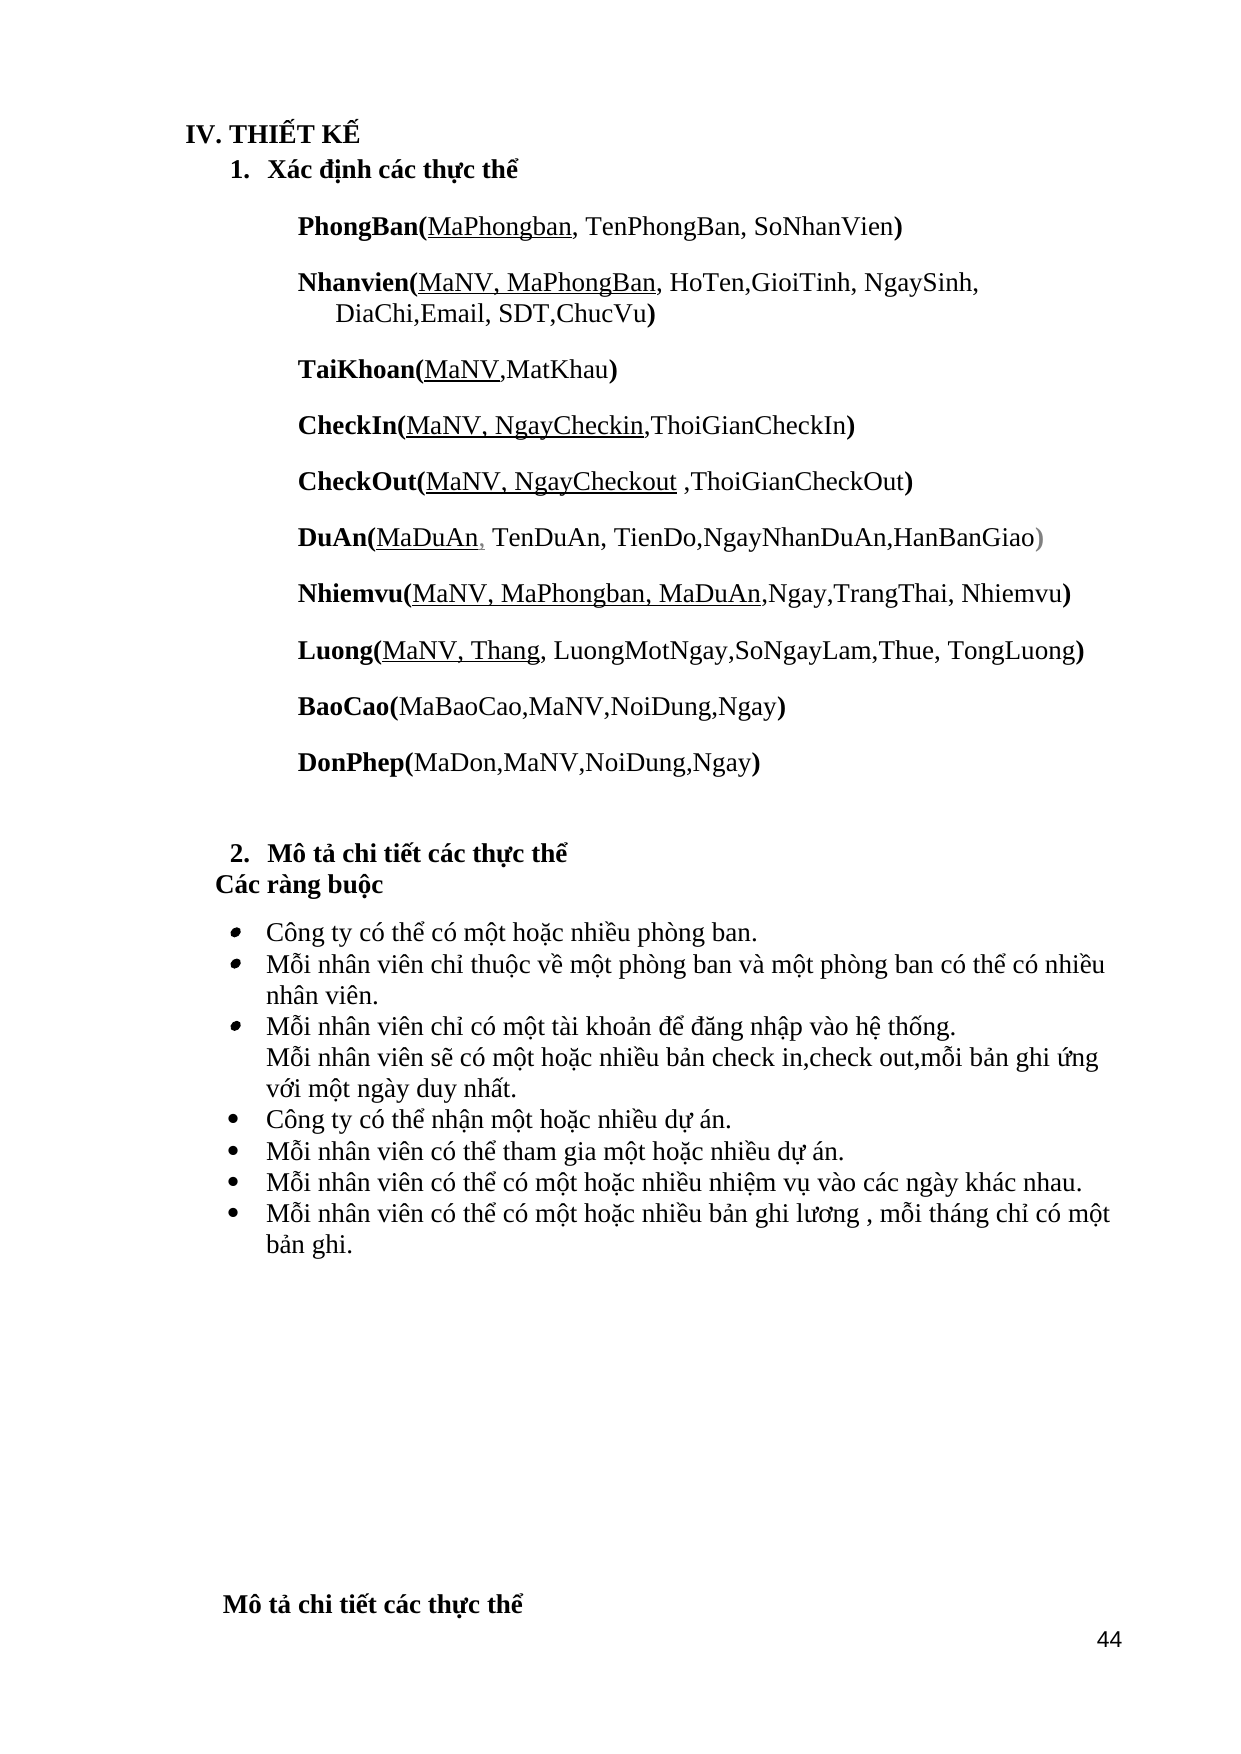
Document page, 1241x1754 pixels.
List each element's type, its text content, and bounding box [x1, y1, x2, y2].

text BaoCao(MaBaoCao,MaNV,NoiDung,Ngay) [298, 690, 1122, 721]
text Nhiemvu(MaNV, MaPhongban, MaDuAn,Ngay,TrangThai, Nhiemvu) [298, 578, 1122, 609]
text DuAn(MaDuAn, TenDuAn, TienDo,NgayNhanDuAn,HanBanGiao) [298, 521, 1122, 553]
text CheckIn(MaNV, NgayCheckin,ThoiGianCheckIn) [298, 409, 1122, 440]
subtitle Mô tả chi tiết các thực thể [229, 837, 1122, 869]
text TaiKhoan(MaNV,MatKhau) [298, 353, 1122, 384]
text PhongBan(MaPhongban, TenPhongBan, SoNhanVien) [298, 209, 1122, 241]
text Các ràng buộc [185, 869, 1122, 900]
text DonPhep(MaDon,MaNV,NoiDung,Ngay) [298, 746, 1122, 777]
list Mỗi nhân viên sẽ có một hoặc nhiều bản check in,check out,mỗi bản ghi ứng với một ngày duy nhất. [266, 1041, 1122, 1104]
subtitle Xác định các thực thể [229, 153, 1122, 184]
list Mỗi nhân viên chỉ thuộc về một phòng ban và một phòng ban có thể có nhiều nhân viên. [228, 948, 1122, 1010]
text Nhanvien(MaNV, MaPhongBan, HoTen,GioiTinh, NgaySinh, DiaChi,Email, SDT,ChucVu) [298, 266, 1122, 328]
text Luong(MaNV, Thang, LuongMotNgay,SoNgayLam,Thue, TongLuong) [298, 634, 1122, 665]
list Mỗi nhân viên có thể có một hoặc nhiều nhiệm vụ vào các ngày khác nhau. [228, 1166, 1122, 1197]
text CheckOut(MaNV, NgayCheckout ,ThoiGianCheckOut) [298, 465, 1122, 496]
list Mỗi nhân viên có thể có một hoặc nhiều bản ghi lương , mỗi tháng chỉ có một bản ghi. [228, 1197, 1122, 1260]
list Mỗi nhân viên chỉ có một tài khoản để đăng nhập vào hệ thống. [228, 1010, 1122, 1041]
text Mô tả chi tiết các thực thể [223, 1588, 1122, 1619]
subtitle IV. THIẾT KẾ [185, 118, 1122, 149]
list Mỗi nhân viên có thể tham gia một hoặc nhiều dự án. [228, 1135, 1122, 1166]
list Công ty có thể nhận một hoặc nhiều dự án. [228, 1104, 1122, 1135]
list Công ty có thể có một hoặc nhiều phòng ban. [228, 916, 1122, 948]
